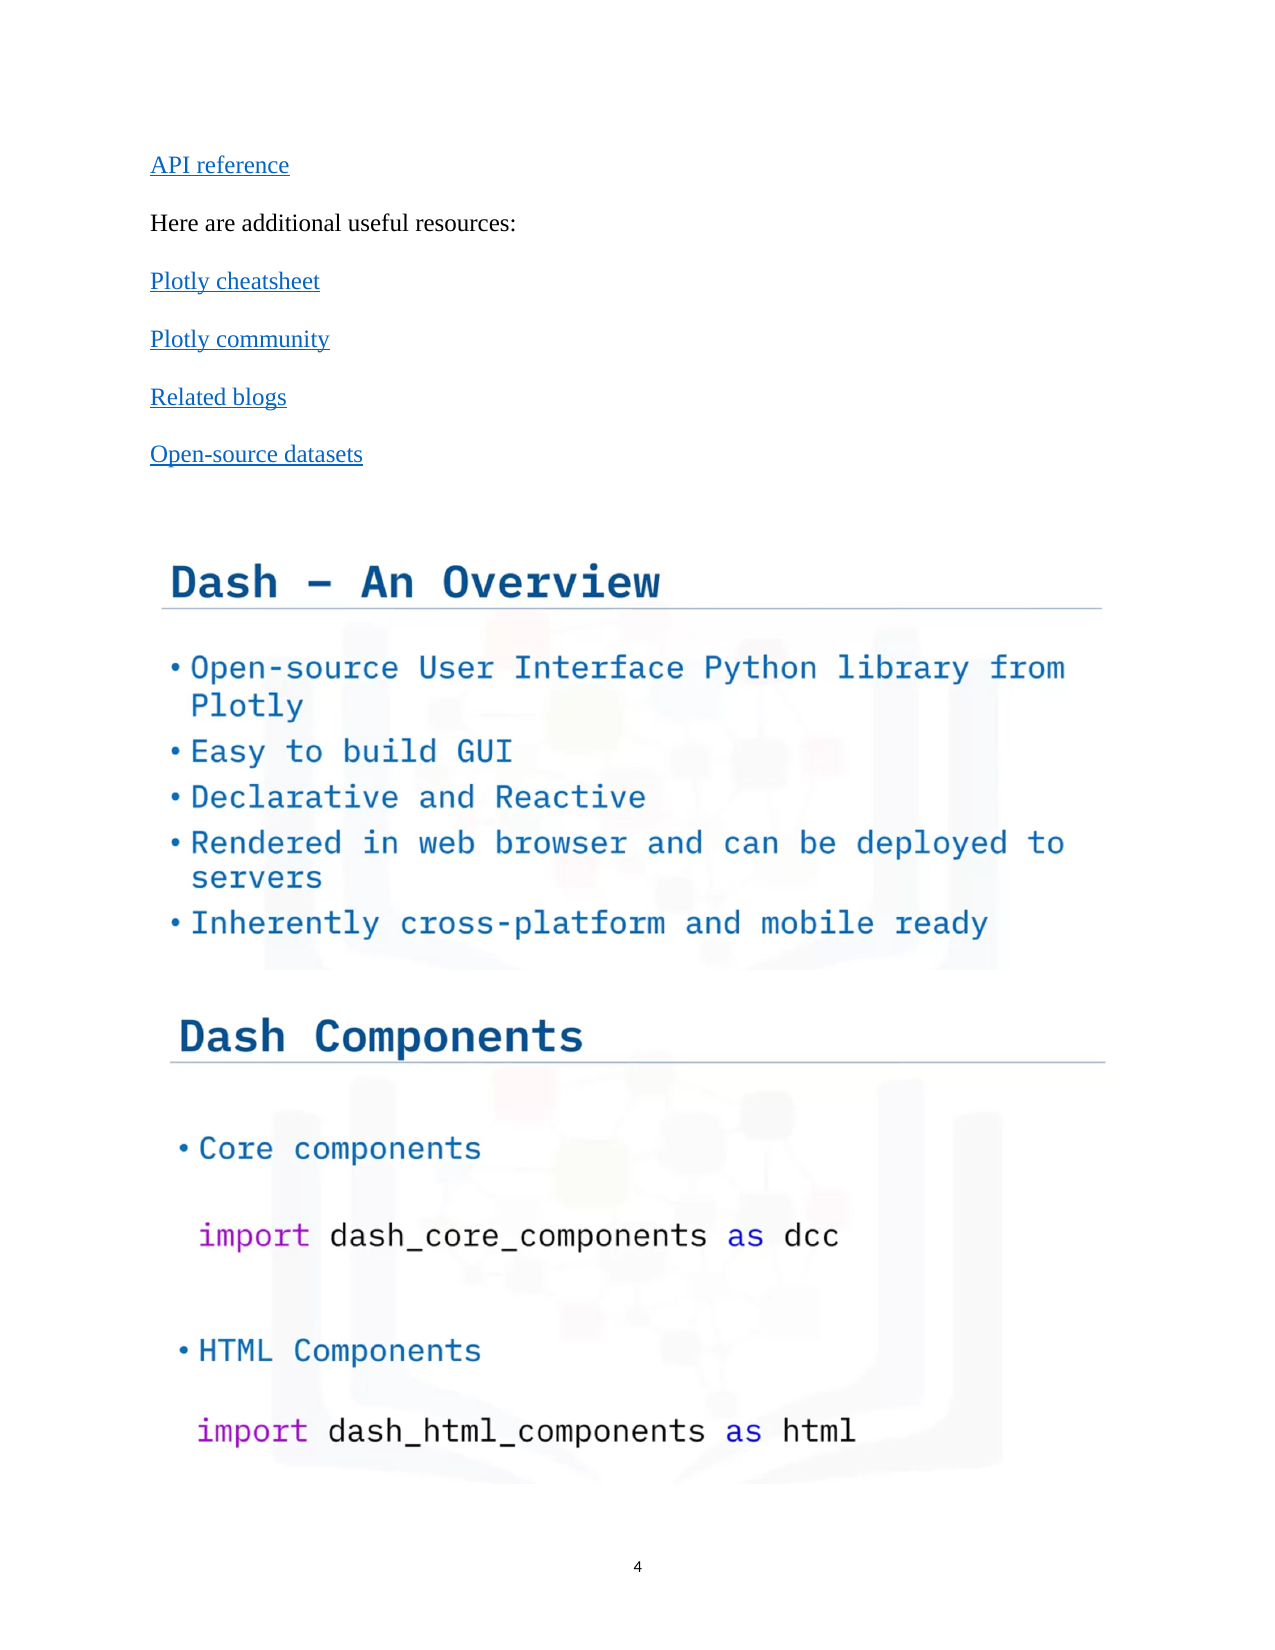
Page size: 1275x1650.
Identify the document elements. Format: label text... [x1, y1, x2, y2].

text Plotly cheatsheet [150, 266, 1125, 294]
text Related blogs [150, 382, 1125, 410]
text API reference [150, 150, 1125, 179]
text Plotly community [150, 324, 1125, 352]
picture [150, 988, 1125, 1484]
text Here are additional useful resources: [150, 208, 1125, 237]
text Open-source datasets [150, 439, 1125, 468]
picture [150, 544, 1125, 970]
